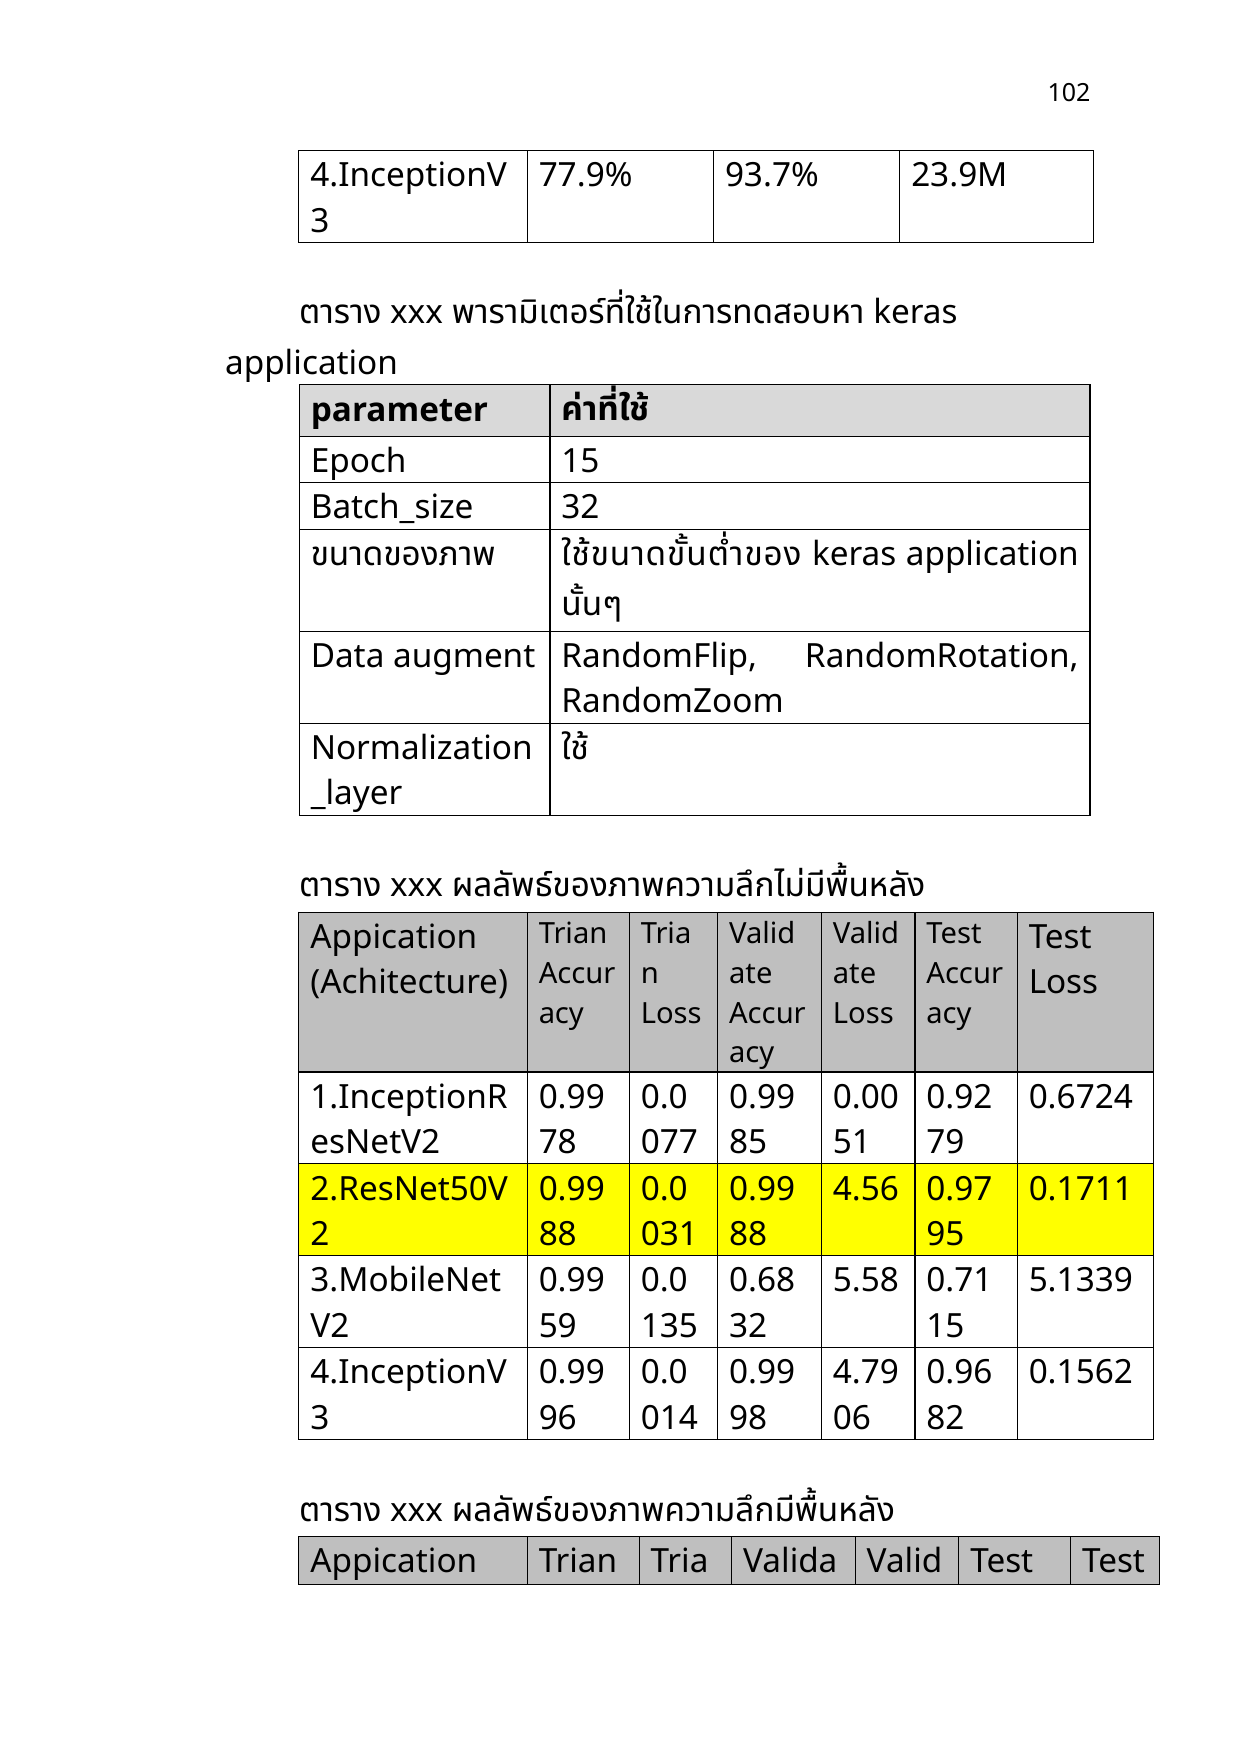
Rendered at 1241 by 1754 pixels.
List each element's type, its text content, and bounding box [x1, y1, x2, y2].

table_cell ใช้ [551, 724, 1089, 814]
table_cell Epoch [300, 437, 549, 482]
table_cell ขนาดของภาพ [300, 530, 549, 631]
table_cell 0.9682 [916, 1348, 1017, 1439]
table_cell 0.0014 [630, 1348, 717, 1439]
table_cell 0.0031 [630, 1164, 717, 1255]
table_cell 77.9% [528, 151, 713, 242]
table_cell 0.6832 [718, 1256, 821, 1347]
table_cell 0.9988 [528, 1164, 629, 1255]
table_cell 23.9M [900, 151, 1093, 242]
table_header Test Accuracy [916, 913, 1017, 1071]
table_cell RandomFlip, RandomRotation, RandomZoom [551, 632, 1089, 723]
table_cell 0.9998 [718, 1348, 821, 1439]
table_cell 0.9959 [528, 1256, 629, 1347]
table_cell 0.1562 [1018, 1348, 1153, 1439]
table_header Test Loss [1018, 913, 1153, 1071]
table_cell 5.58 [822, 1256, 914, 1347]
table_cell 0.9985 [718, 1073, 821, 1163]
table_cell 0.6724 [1018, 1073, 1153, 1163]
table_cell 4.56 [822, 1164, 914, 1255]
table_cell 1.InceptionResNetV2 [299, 1073, 527, 1163]
table_cell 4.7906 [822, 1348, 914, 1439]
table_header Validate Accuracy [732, 1537, 855, 1584]
table_cell 3.MobileNetV2 [299, 1256, 527, 1347]
table_cell 0.0077 [630, 1073, 717, 1163]
table_cell 0.9279 [916, 1073, 1017, 1163]
table_cell 4.InceptionV3 [299, 1348, 527, 1439]
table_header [299, 1537, 527, 1584]
table_cell 0.0135 [630, 1256, 717, 1347]
table_header Appication (Achitecture) [299, 913, 527, 1071]
table_header Test Accuracy [959, 1537, 1070, 1584]
table_cell 0.1711 [1018, 1164, 1153, 1255]
table_header Validate Loss [856, 1537, 958, 1584]
table_header Test Loss [1071, 1537, 1159, 1584]
table_cell 0.9978 [528, 1073, 629, 1163]
table_cell 4.InceptionV3 [299, 151, 527, 242]
table_cell 0.9795 [916, 1164, 1017, 1255]
table_cell 32 [551, 483, 1089, 529]
table_header parameter [300, 385, 549, 436]
table_cell 0.9996 [528, 1348, 629, 1439]
table_cell Data augment [300, 632, 549, 723]
table_header ค่าที่ใช้ [551, 385, 1089, 436]
table_cell 0.0051 [822, 1073, 914, 1163]
table_cell Normalization_layer [300, 724, 549, 814]
table_header Validate Loss [822, 913, 914, 1071]
table_header Trian Accuracy [528, 1537, 639, 1584]
table_header Trian Loss [630, 913, 717, 1071]
table_header Trian Loss [640, 1537, 731, 1584]
table_header Validate Accuracy [718, 913, 821, 1071]
table_cell ใช้ขนาดขั้นต่ำของ keras application นั้นๆ [551, 530, 1089, 631]
table_cell 93.7% [714, 151, 899, 242]
table_cell 0.9988 [718, 1164, 821, 1255]
table_header Trian Accuracy [528, 913, 629, 1071]
table_cell 15 [551, 437, 1089, 482]
table_cell 2.ResNet50V2 [299, 1164, 527, 1255]
text ตาราง xxx พารามิเตอร์ที่ใช้ในการทดสอบหา keras application [225, 288, 1090, 384]
table_cell 0.7115 [916, 1256, 1017, 1347]
text ตาราง xxx ผลลัพธ์ของภาพความลึกมีพื้นหลัง [225, 1485, 1090, 1536]
table_cell 5.1339 [1018, 1256, 1153, 1347]
table_cell Batch_size [300, 483, 549, 529]
text ตาราง xxx ผลลัพธ์ของภาพความลึกไม่มีพื้นหลัง [225, 861, 1090, 912]
